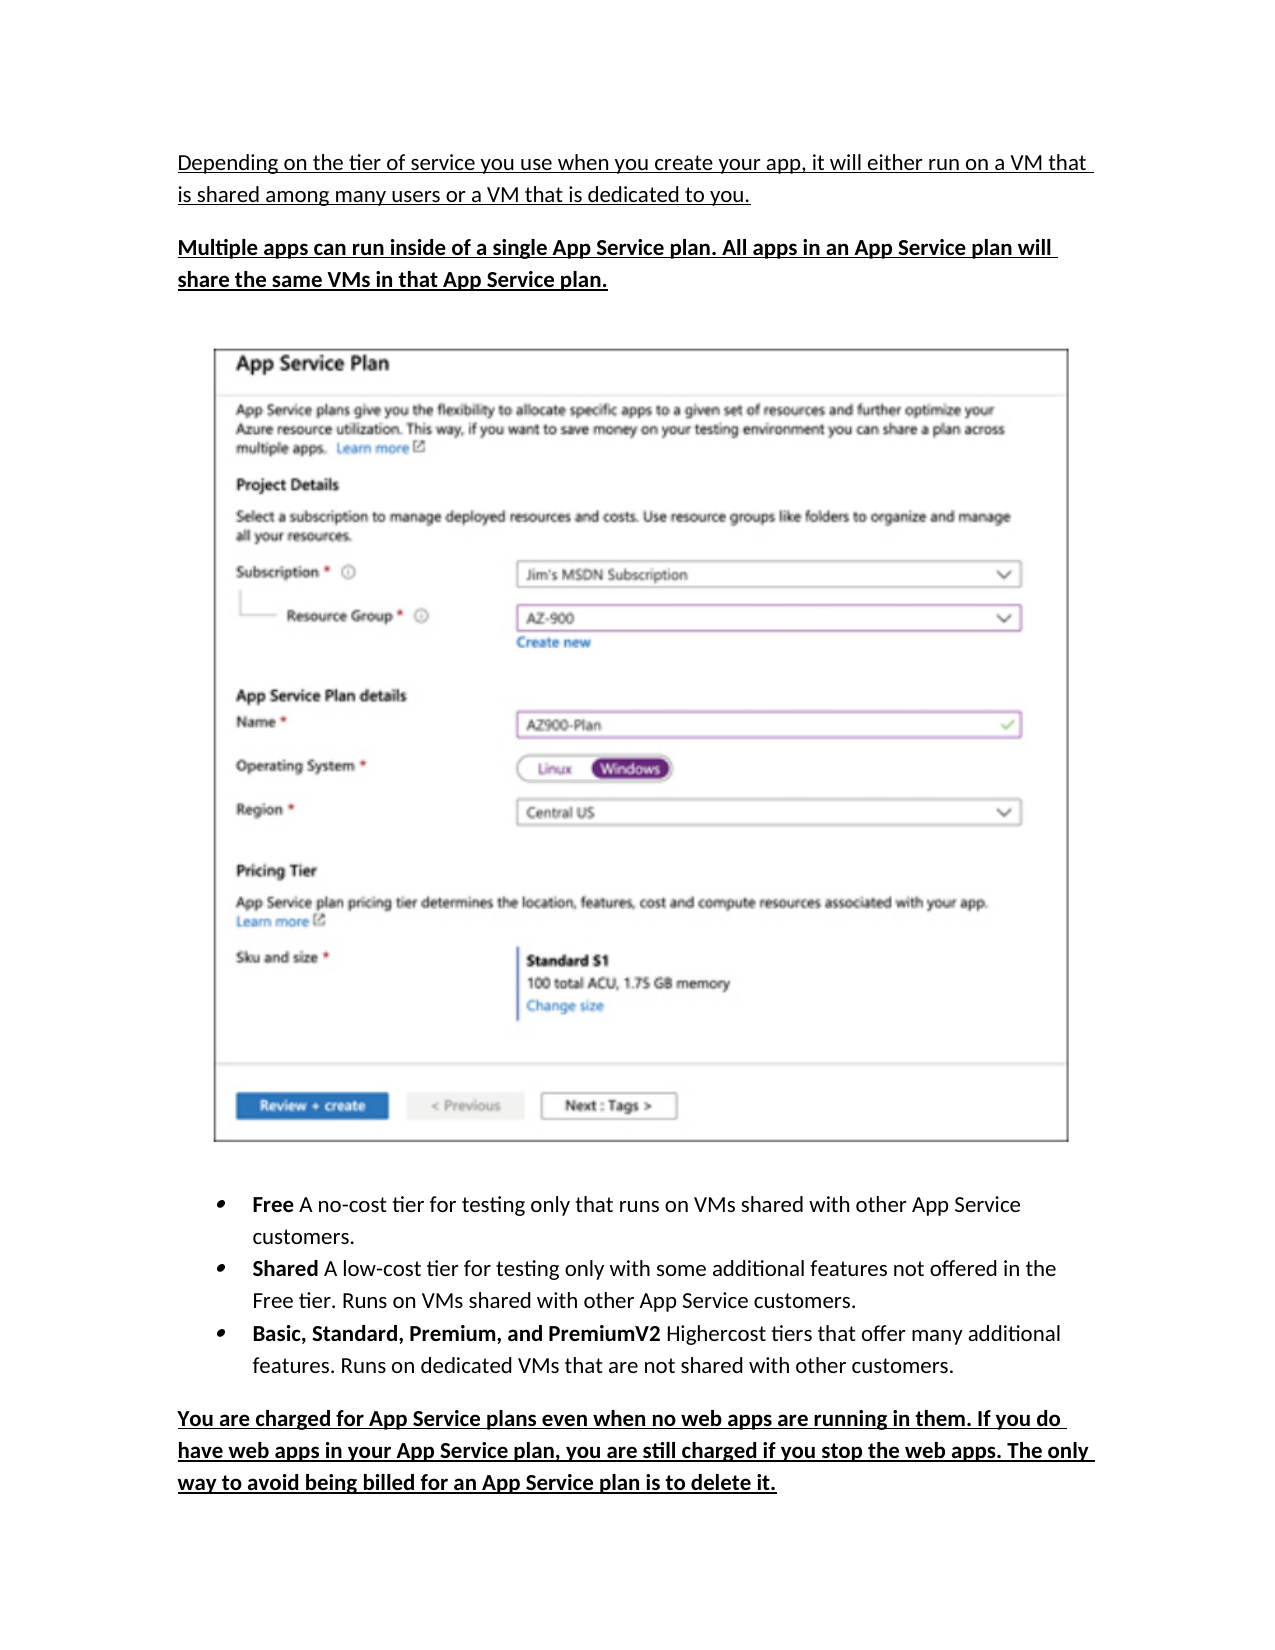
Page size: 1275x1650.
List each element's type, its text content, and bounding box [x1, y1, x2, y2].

text Multiple apps can run inside of a single App Service plan. All apps in an App Service plan will share the same VMs in that App Service plan. [177, 233, 1098, 293]
list Shared A low-cost tier for testing only with some additional features not offered in the Free tier. Runs on VMs shared with other App Service customers. [215, 1254, 1098, 1314]
text You are charged for App Service plans even when no web apps are running in them. If you do have web apps in your App Service plan, you are still charged if you stop the web apps. The only way to avoid being billed for an App Service plan is to delete it. [177, 1404, 1098, 1496]
picture [177, 318, 1098, 1165]
list Free A no-cost tier for testing only that runs on VMs shared with other App Service customers. [215, 1190, 1098, 1250]
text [177, 148, 1098, 208]
list Basic, Standard, Premium, and PremiumV2 Highercost tiers that offer many additional features. Runs on dedicated VMs that are not shared with other customers. [215, 1319, 1098, 1379]
